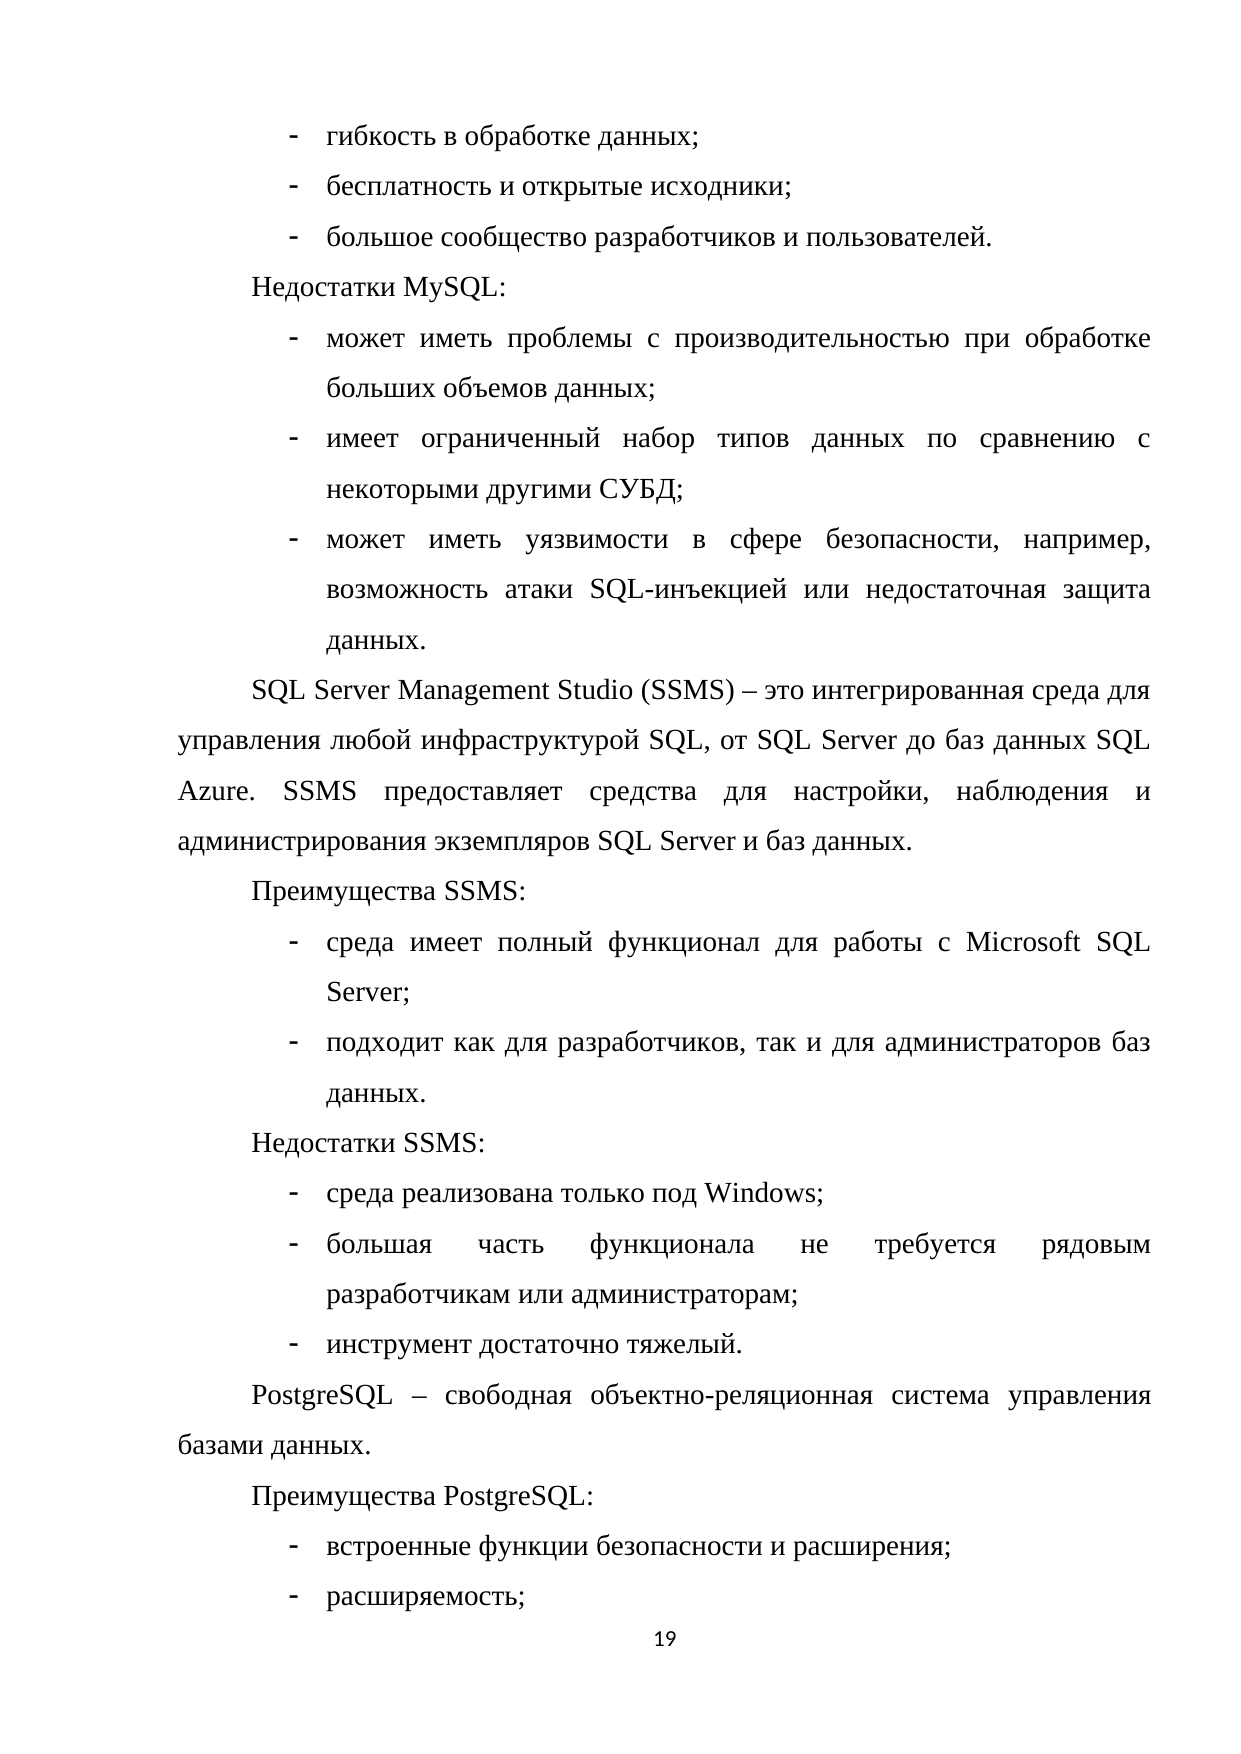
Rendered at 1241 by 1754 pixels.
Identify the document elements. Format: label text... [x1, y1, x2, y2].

text SQL Server Management Studio (SSMS) – это интегрированная среда для управления любой инфраструктурой SQL, от SQL Server до баз данных SQL Azure. SSMS предоставляет средства для настройки, наблюдения и администрирования экземпляров SQL Server и баз данных. [177, 672, 1152, 857]
text Недостатки MySQL: [177, 269, 1152, 303]
text Преимущества SSMS: [177, 873, 1152, 907]
list расширяемость; [288, 1578, 1152, 1612]
list бесплатность и открытые исходники; [288, 168, 1152, 202]
text Преимущества PostgreSQL: [177, 1478, 1152, 1511]
list среда имеет полный функционал для работы с Microsoft SQL Server; [288, 924, 1152, 1008]
list может иметь проблемы с производительностью при обработке больших объемов данных; [288, 320, 1152, 404]
list встроенные функции безопасности и расширения; [288, 1528, 1152, 1562]
list подходит как для разработчиков, так и для администраторов баз данных. [288, 1024, 1152, 1108]
text Недостатки SSMS: [177, 1125, 1152, 1159]
list может иметь уязвимости в сфере безопасности, например, возможность атаки SQL-инъекцией или недостаточная защита данных. [288, 521, 1152, 655]
text PostgreSQL – свободная объектно-реляционная система управления базами данных. [177, 1377, 1152, 1461]
list большая часть функционала не требуется рядовым разработчикам или администраторам; [288, 1226, 1152, 1310]
list большое сообщество разработчиков и пользователей. [288, 219, 1152, 253]
list инструмент достаточно тяжелый. [288, 1327, 1152, 1360]
list гибкость в обработке данных; [288, 118, 1152, 152]
list имеет ограниченный набор типов данных по сравнению с некоторыми другими СУБД; [288, 420, 1152, 504]
list среда реализована только под Windows; [288, 1176, 1152, 1209]
